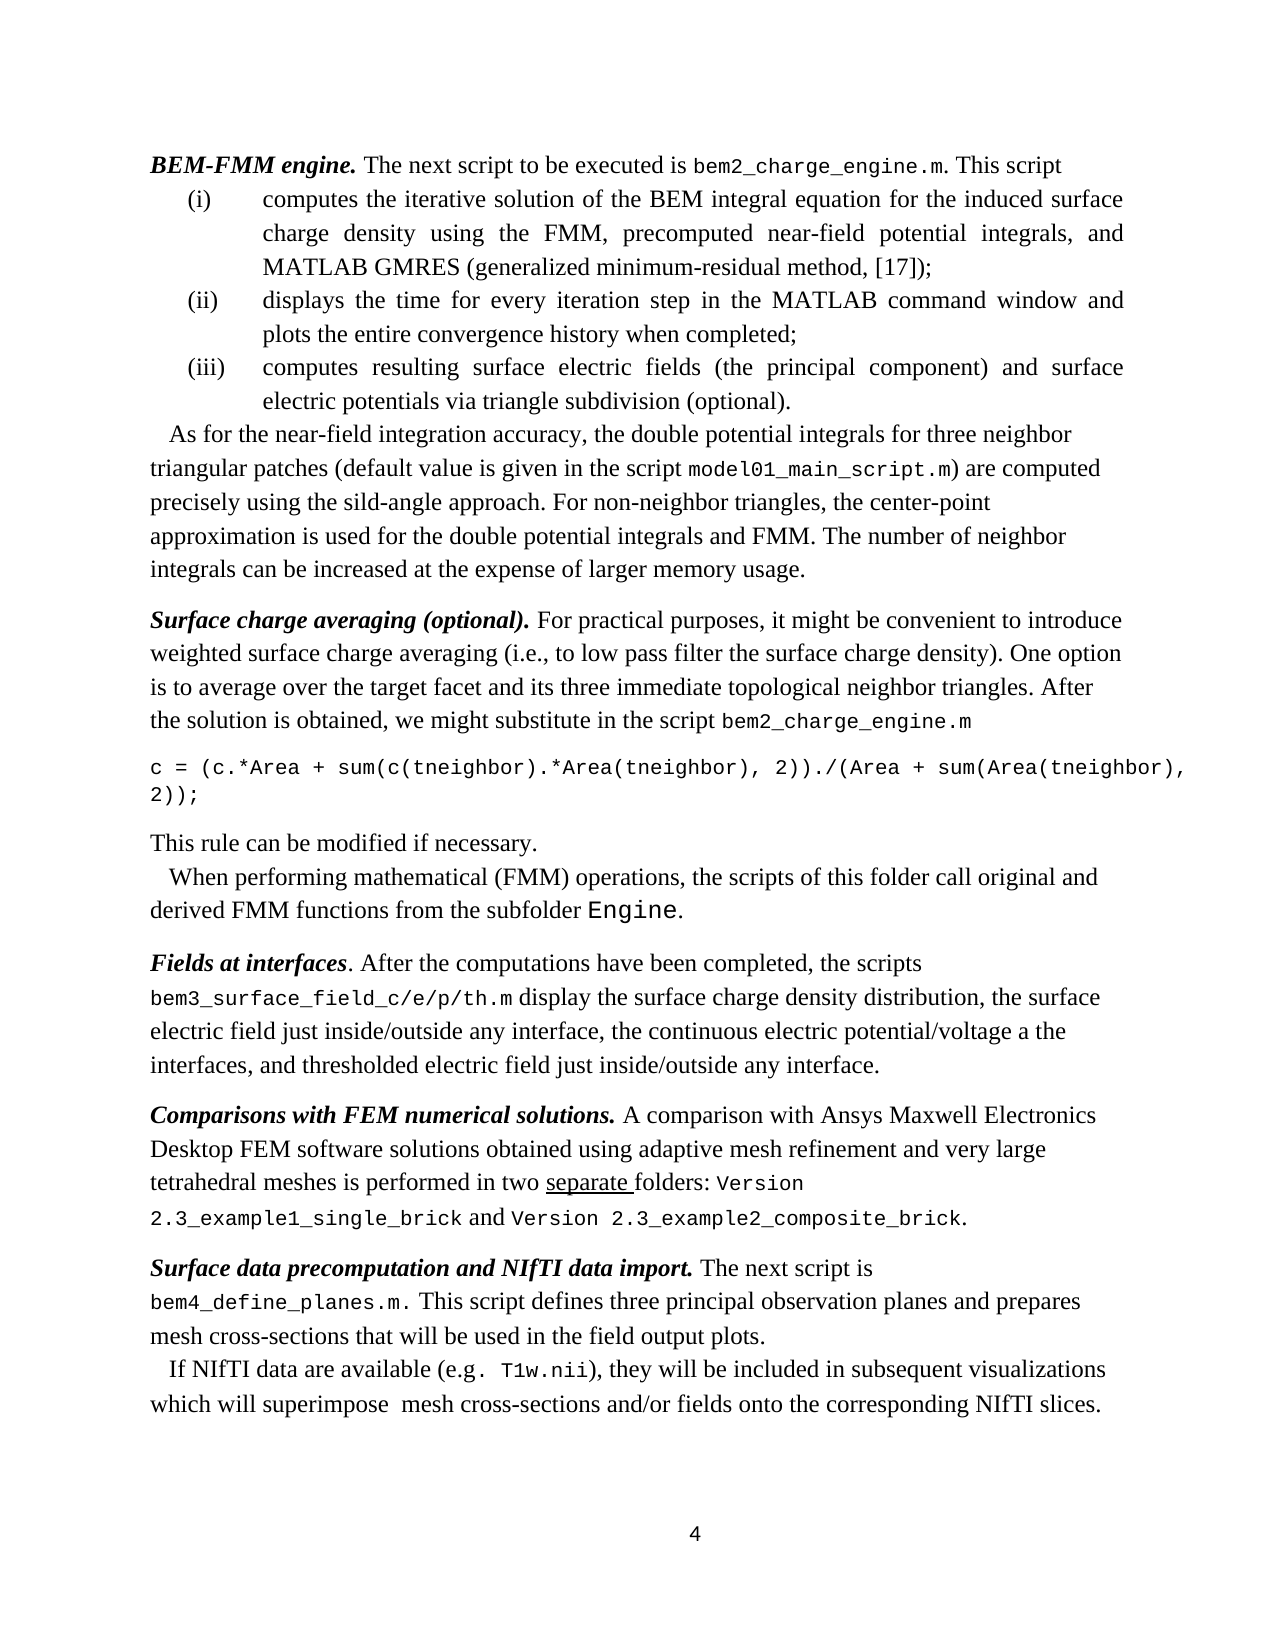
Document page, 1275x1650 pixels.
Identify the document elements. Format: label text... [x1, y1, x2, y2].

list computes the iterative solution of the BEM integral equation for the induced surface charge density using the FMM, precomputed near-field potential integrals, and MATLAB GMRES (generalized minimum-residual method, Saad 2003); [187, 184, 1125, 280]
text This rule can be modified if necessary. [150, 828, 1124, 857]
list BEM-FMM engine. The next script to be executed is bem2_charge_engine.m. This script [150, 150, 1125, 179]
list As for the near-field integration accuracy, the double potential integrals for three neighbor triangular patches (default value is given in the script model01_main_script.m) are computed precisely using the sild-angle approach. For non-neighbor triangles, the center-point approximation is used for the double potential integrals and FMM. The number of neighbor integrals can be increased at the expense of larger memory usage. [150, 419, 1125, 583]
text c = (c.*Area + sum(c(tneighbor).*Area(tneighbor), 2))./(Area + sum(Area(tneighbor), 2)); [150, 757, 1240, 808]
list displays the time for every iteration step in the MATLAB command window and plots the entire convergence history when completed; [187, 285, 1125, 347]
text If NIfTI data are available (e.g. T1w.nii), they will be included in subsequent visualizations which will superimpose mesh cross-sections and/or fields onto the corresponding NIfTI slices. [150, 1354, 1134, 1417]
text Fields at interfaces. After the computations have been completed, the scripts bem3_surface_field_c/e/p/th.m display the surface charge density distribution, the surface electric field just inside/outside any interface, the continuous electric potential/voltage a the interfaces, and thresholded electric field just inside/outside any interface. [150, 948, 1125, 1078]
text Surface data precomputation and NIfTI data import. The next script is bem4_define_planes.m. This script defines three principal observation planes and prepares mesh cross-sections that will be used in the field output plots. [150, 1253, 1134, 1349]
text Comparisons with FEM numerical solutions. A comparison with Ansys Maxwell Electronics Desktop FEM software solutions obtained using adaptive mesh refinement and very large tetrahedral meshes is performed in two separate folders: Version 2.3_example1_single_brick and Version 2.3_example2_composite_brick. [150, 1100, 1125, 1231]
list When performing mathematical (FMM) operations, the scripts of this folder call original and derived FMM functions from the subfolder Engine. [150, 862, 1125, 926]
list computes resulting surface electric fields (the principal component) and surface electric potentials via triangle subdivision (optional). [187, 352, 1125, 414]
text Surface charge averaging (optional). For practical purposes, it might be convenient to introduce weighted surface charge averaging (i.e., to low pass filter the surface charge density). One option is to average over the target facet and its three immediate topological neighbor triangles. After the solution is obtained, we might substitute in the script bem2_charge_engine.m [150, 605, 1124, 735]
